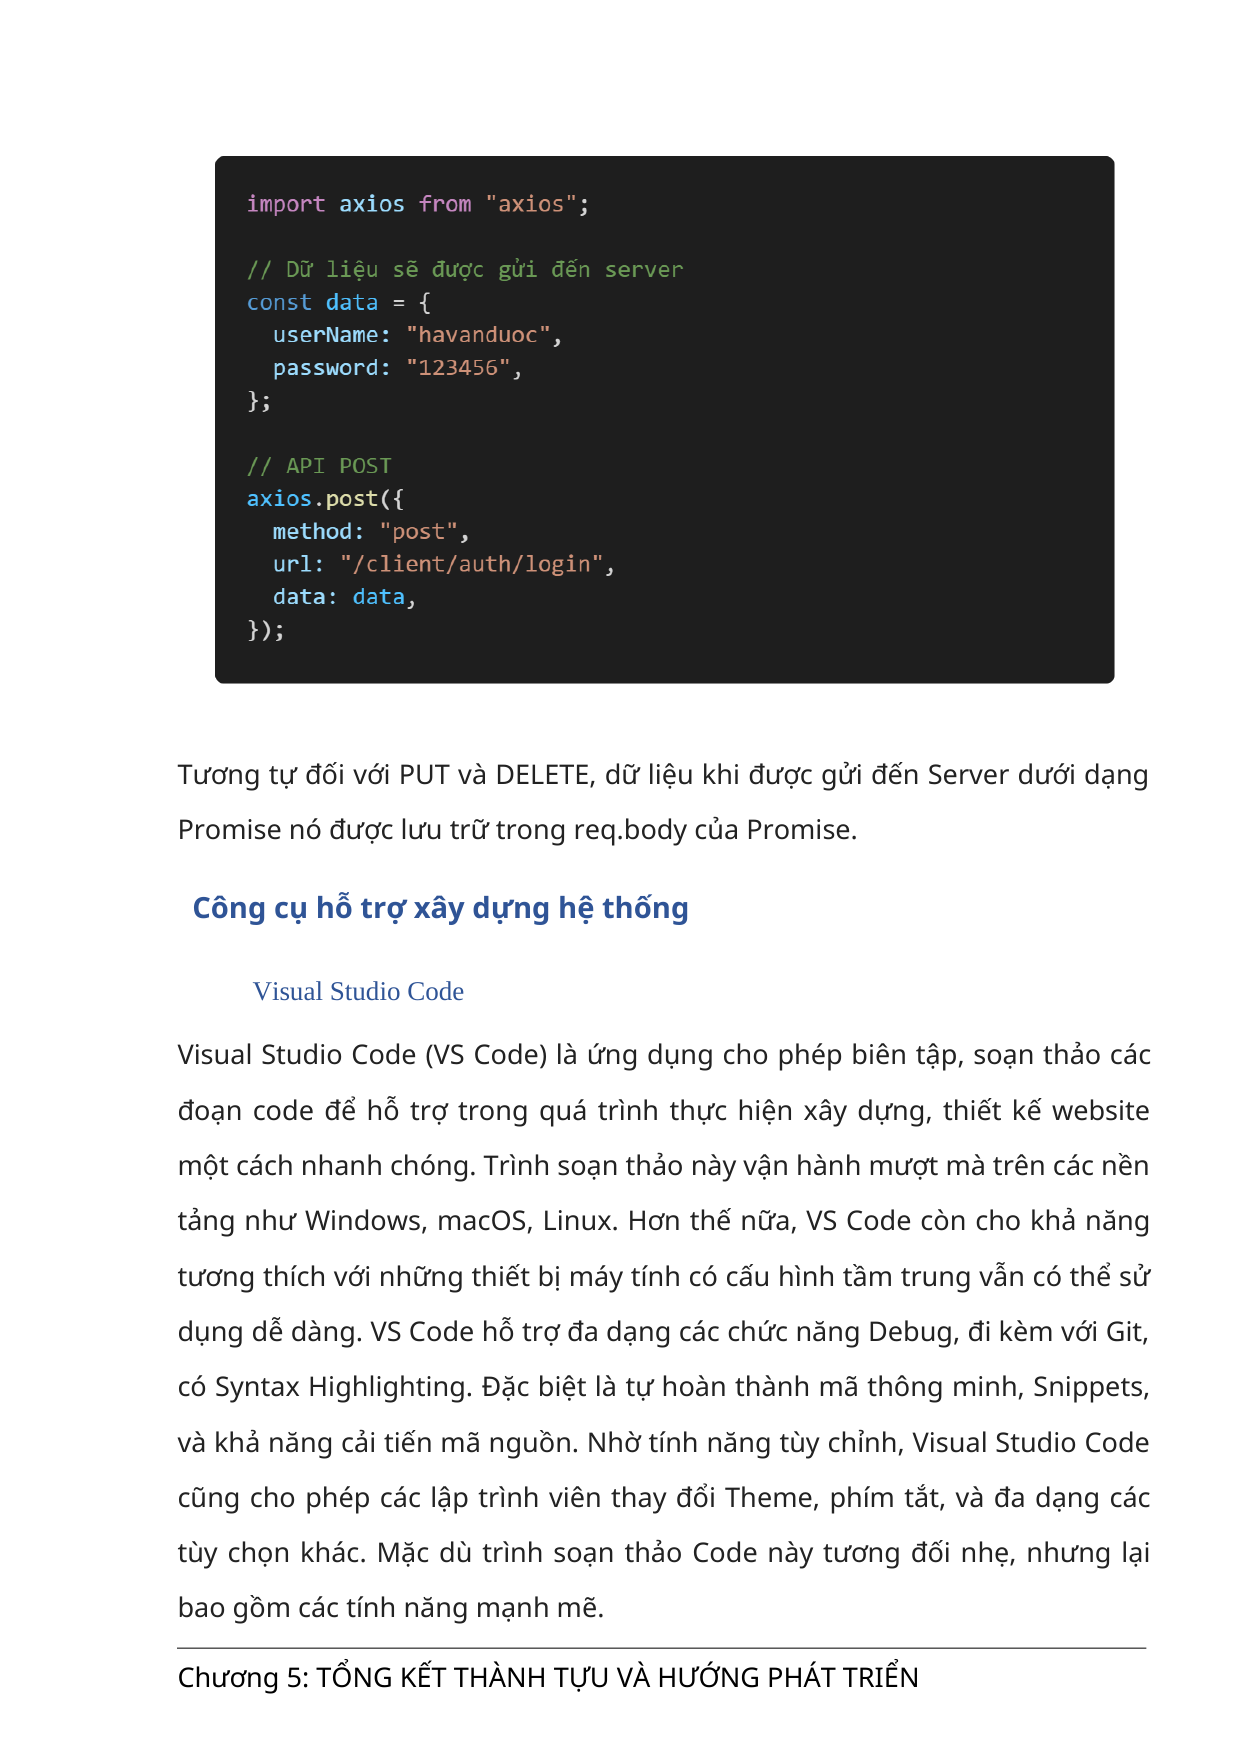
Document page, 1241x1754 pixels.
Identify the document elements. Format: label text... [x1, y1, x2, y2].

subtitle Công cụ hỗ trợ xây dựng hệ thống [192, 887, 1152, 927]
picture [177, 118, 1152, 721]
text Visual Studio Code (VS Code) là ứng dụng cho phép biên tập, soạn thảo các đoạn code để hỗ trợ trong quá trình thực hiện xây dựng, thiết kế website một cách nhanh chóng. Trình soạn thảo này vận hành mượt mà trên các nền tảng như Windows, macOS, Linux. Hơn thế nữa, VS Code còn cho khả năng tương thích với những thiết bị máy tính có cấu hình tầm trung vẫn có thể sử dụng dễ dàng. VS Code hỗ trợ đa dạng các chức năng Debug, đi kèm với Git, có Syntax Highlighting. Đặc biệt là tự hoàn thành mã thông minh, Snippets, và khả năng cải tiến mã nguồn. Nhờ tính năng tùy chỉnh, Visual Studio Code cũng cho phép các lập trình viên thay đổi Theme, phím tắt, và đa dạng các tùy chọn khác. Mặc dù trình soạn thảo Code này tương đối nhẹ, nhưng lại bao gồm các tính năng mạnh mẽ. [177, 1036, 1152, 1626]
subtitle Visual Studio Code [252, 976, 1152, 1007]
text Tương tự đối với PUT và DELETE, dữ liệu khi được gửi đến Server dưới dạng Promise nó được lưu trữ trong req.body của Promise. [177, 755, 1152, 848]
